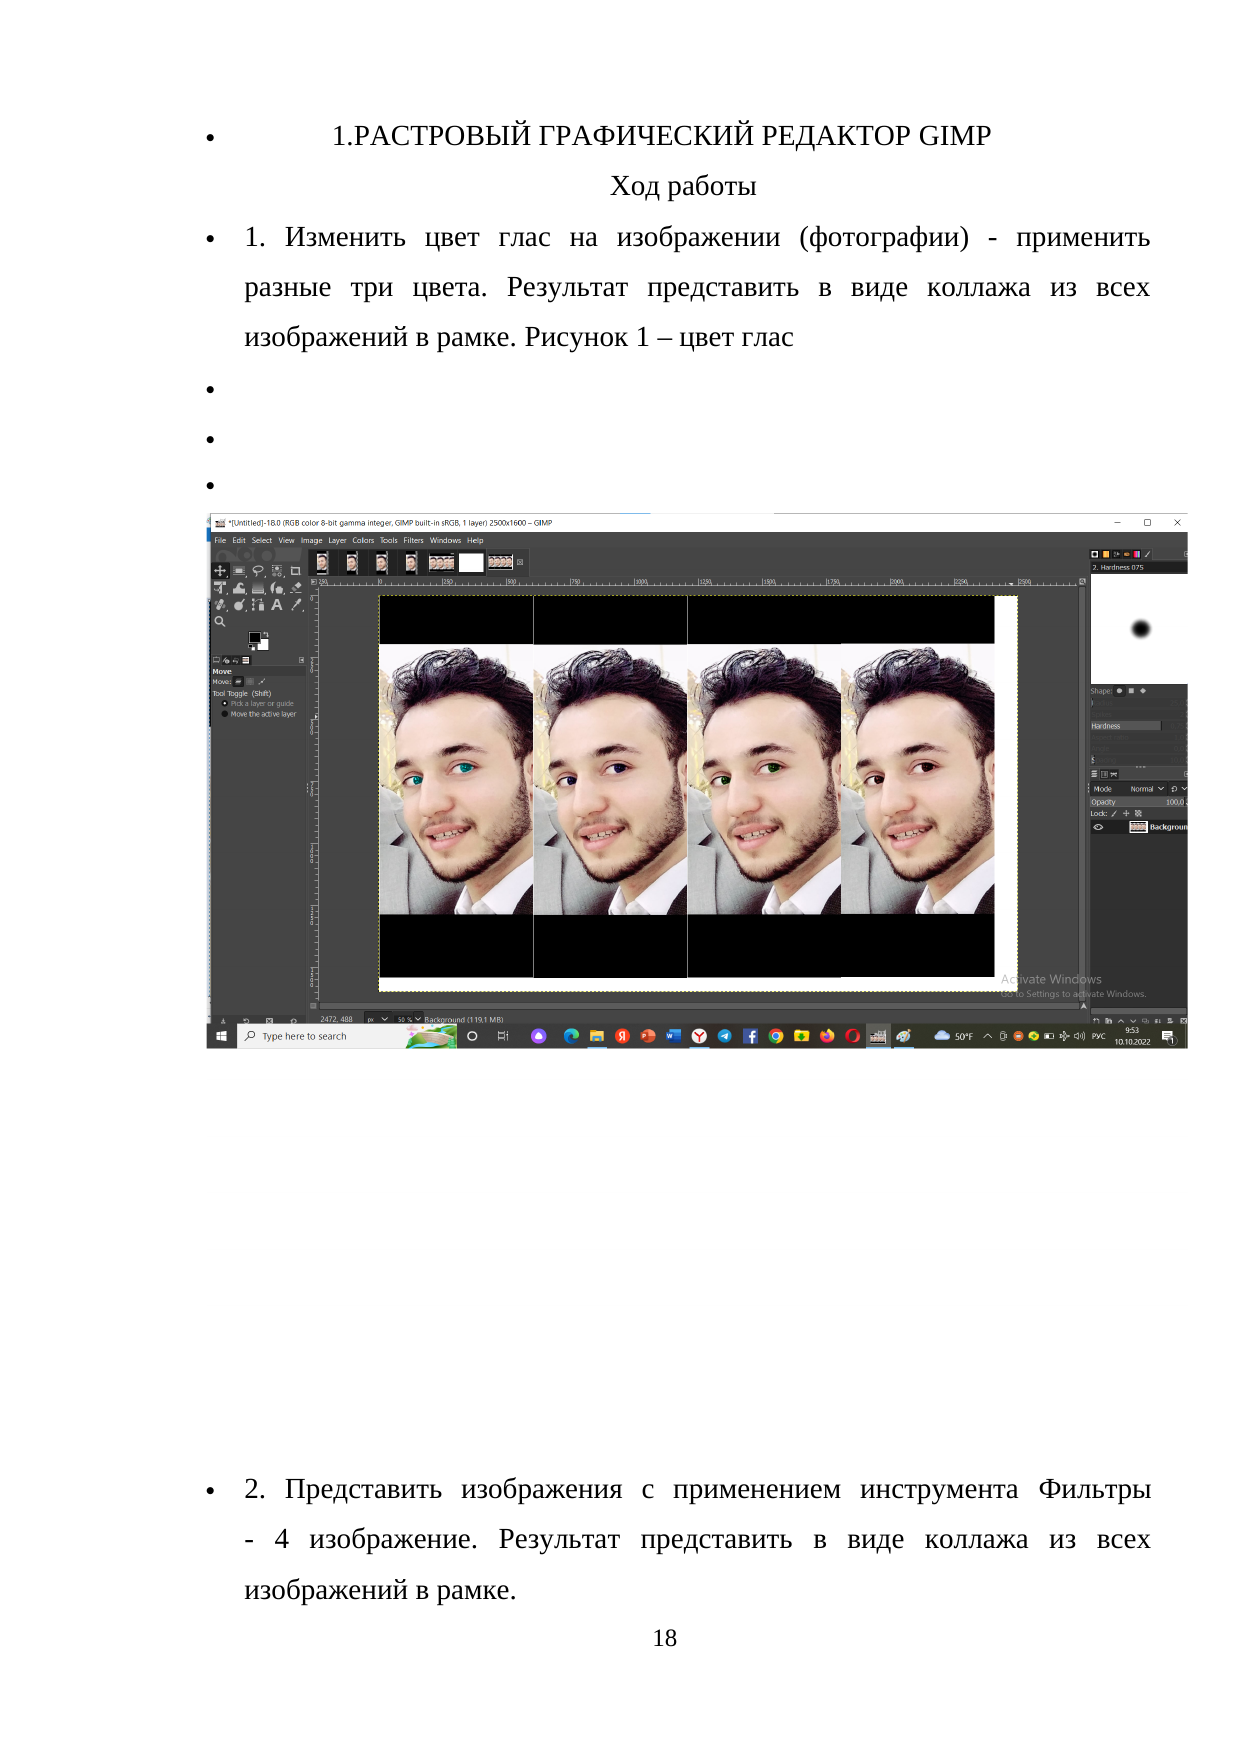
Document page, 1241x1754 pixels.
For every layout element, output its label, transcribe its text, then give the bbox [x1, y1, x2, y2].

list 1. Изменить цвет глас на изображении (фотографии) - применить разные три цвета. Результат представить в виде коллажа из всех изображений в рамке. Рисунок 1 – цвет глас [207, 219, 1152, 353]
list 1.РАСТРОВЫЙ ГРАФИЧЕСКИЙ РЕДАКТОР GIMP [207, 118, 1152, 152]
list 2. Представить изображения с применением инструмента Фильтры - 4 изображение. Результат представить в виде коллажа из всех изображений в рамке. [207, 1471, 1152, 1605]
picture [206, 513, 1188, 1306]
list Ход работы [252, 168, 1152, 202]
